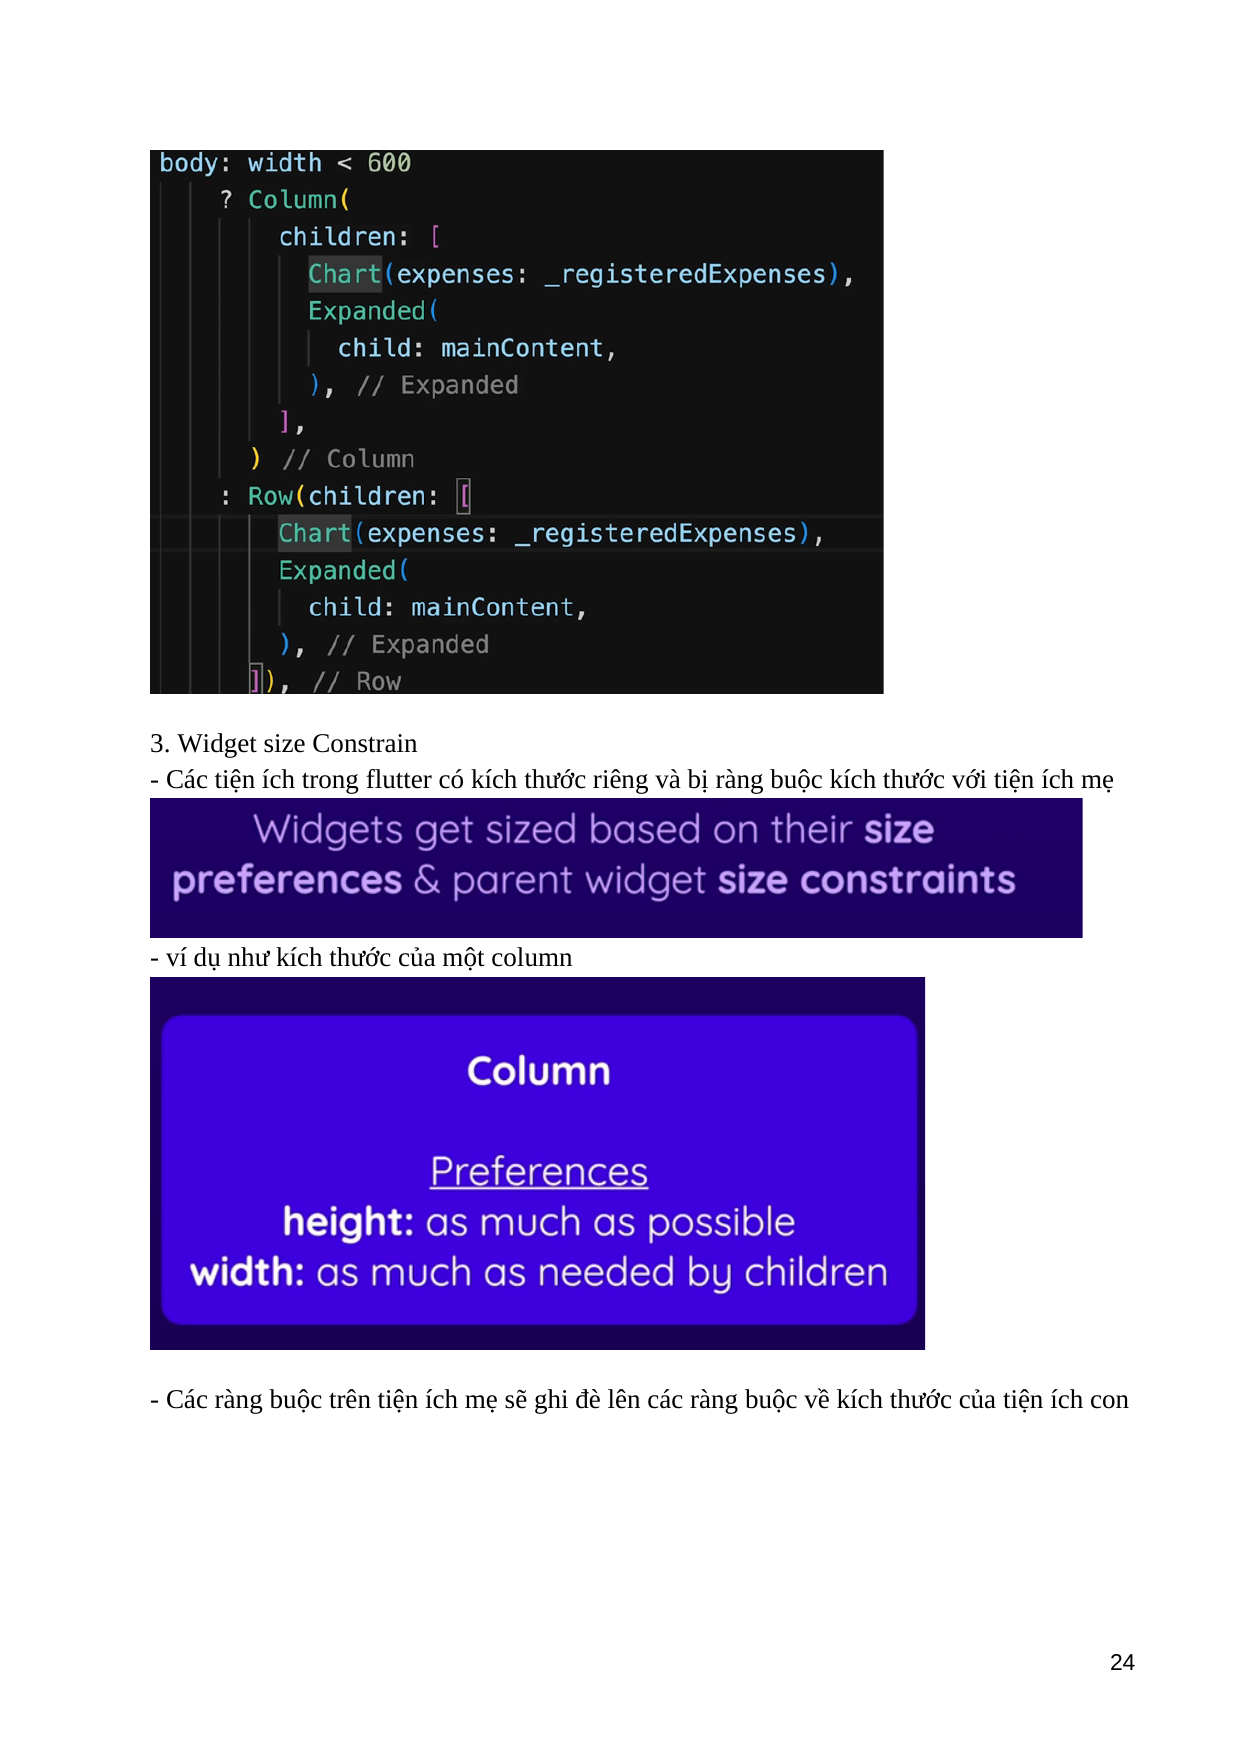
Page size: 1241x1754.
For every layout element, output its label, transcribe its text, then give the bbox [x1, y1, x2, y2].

picture [150, 150, 884, 694]
list - Các ràng buộc trên tiện ích mẹ sẽ ghi đè lên các ràng buộc về kích thước của tiện ích con [150, 1383, 1135, 1415]
picture [150, 977, 926, 1350]
list - ví dụ như kích thước của một column [150, 941, 1135, 972]
picture [150, 798, 1083, 938]
list - Các tiện ích trong flutter có kích thước riêng và bị ràng buộc kích thước với tiện ích mẹ [150, 763, 1135, 794]
list Widget size Constrain [150, 727, 1135, 758]
